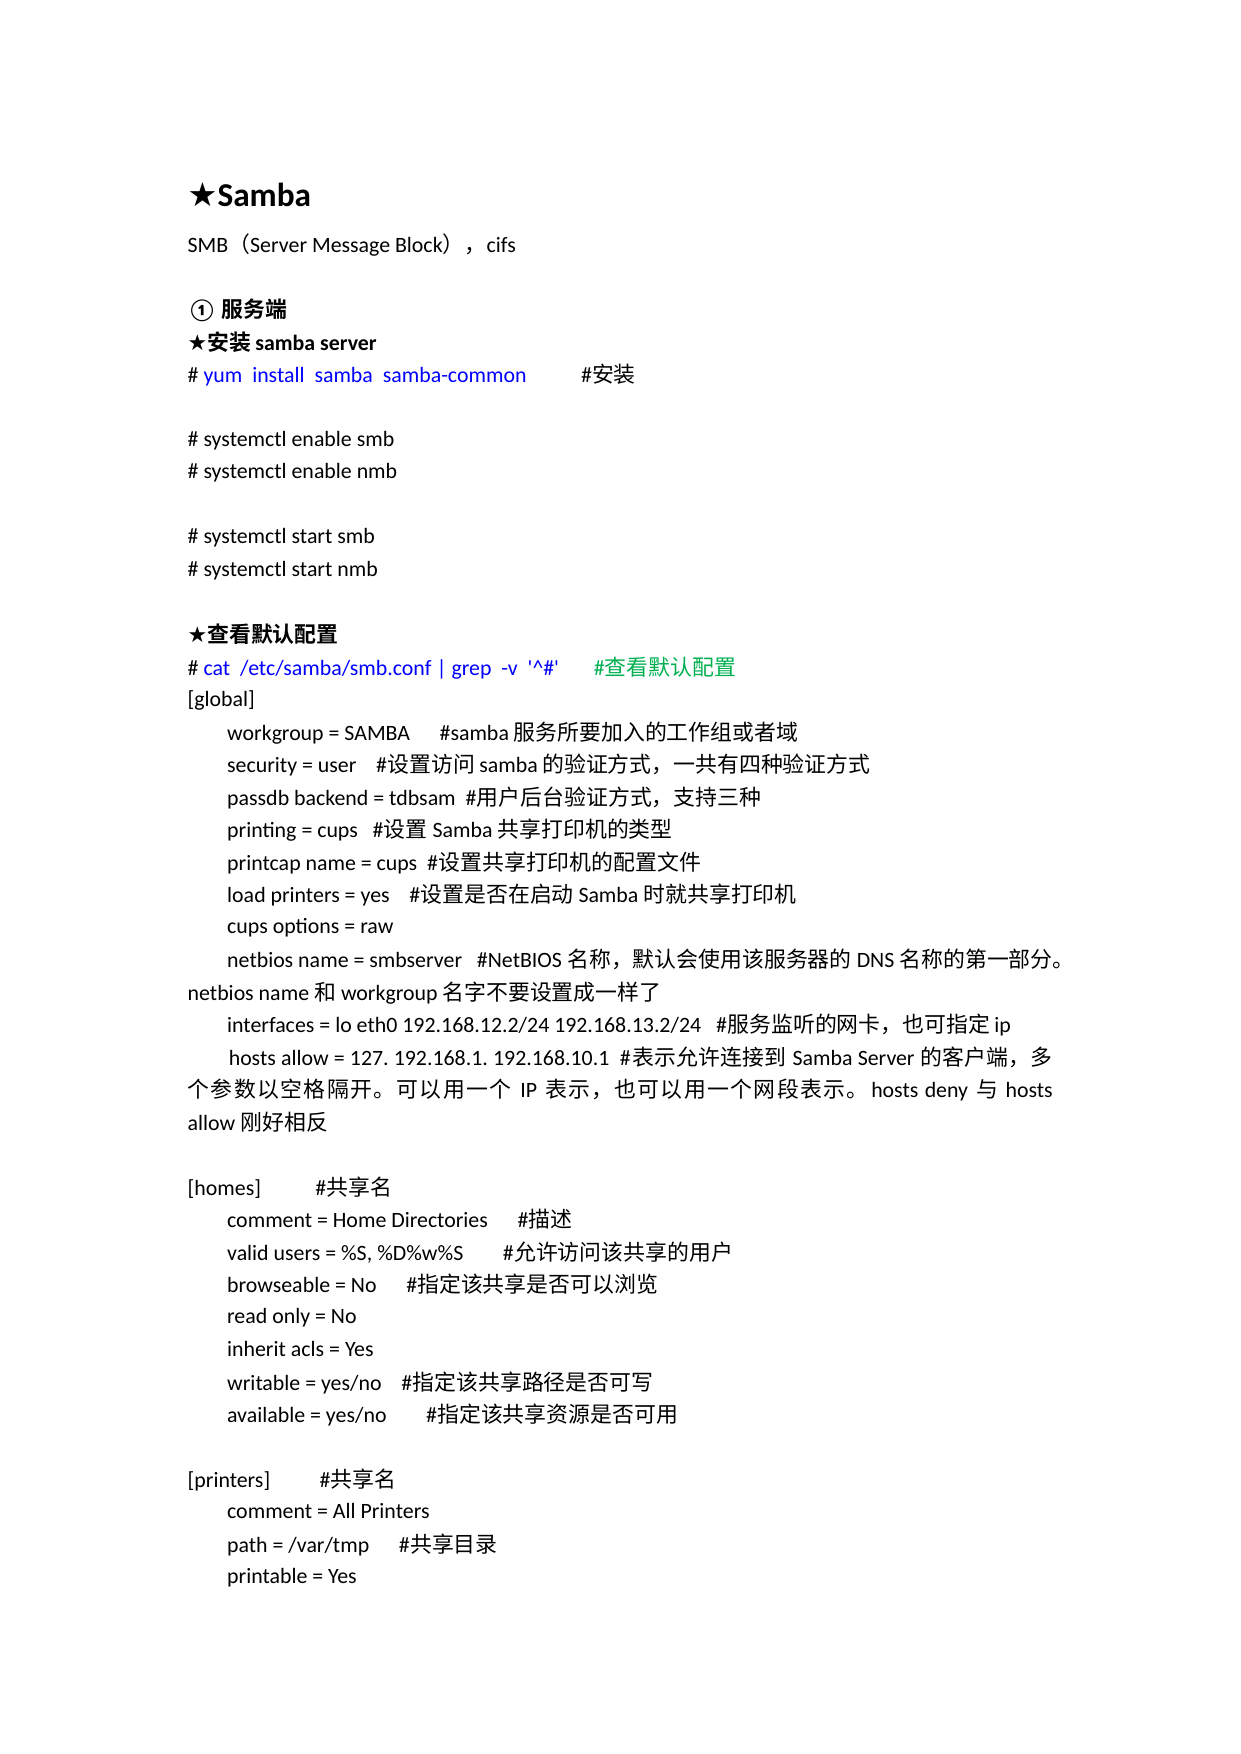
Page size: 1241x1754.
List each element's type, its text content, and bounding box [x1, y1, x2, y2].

text [homes] #共享名 [187, 1169, 1053, 1202]
text # systemctl start nmb [187, 552, 1053, 584]
text valid users = %S, %D%w%S #允许访问该共享的用户 [187, 1234, 1053, 1267]
text security = user #设置访问samba的验证方式，一共有四种验证方式 [187, 747, 1053, 779]
text passdb backend = tdbsam #用户后台验证方式，支持三种 [187, 779, 1053, 812]
text # systemctl start smb [187, 519, 1053, 552]
text # systemctl enable nmb [187, 454, 1053, 487]
text available = yes/no #指定该共享资源是否可用 [187, 1397, 1053, 1429]
text cups options = raw [187, 909, 1053, 942]
text # cat /etc/samba/smb.conf | grep -v '^#' #查看默认配置 [187, 649, 1053, 682]
text SMB（Server Message Block），cifs [187, 227, 1053, 259]
text printcap name = cups #设置共享打印机的配置文件 [187, 844, 1053, 877]
text read only = No [187, 1299, 1053, 1332]
text # systemctl enable smb [187, 422, 1053, 454]
text ★查看默认配置 [187, 617, 1053, 649]
text [printers] #共享名 [187, 1462, 1053, 1494]
text printing = cups #设置 Samba 共享打印机的类型 [187, 812, 1053, 844]
text workgroup = SAMBA #samba服务所要加入的工作组或者域 [187, 714, 1053, 747]
text ★安装samba server [187, 324, 1053, 357]
text interfaces = lo eth0 192.168.12.2/24 192.168.13.2/24 #服务监听的网卡，也可指定ip [187, 1007, 1053, 1039]
text ①服务端 [187, 292, 1053, 324]
text ★Samba [187, 162, 1053, 227]
text load printers = yes #设置是否在启动 Samba 时就共享打印机 [187, 877, 1053, 909]
text netbios name = smbserver #NetBIOS名称，默认会使用该服务器的 DNS 名称的第一部分。netbios name 和 workgroup 名字不要设置成一样了 [187, 942, 1053, 1007]
text inherit acls = Yes [187, 1332, 1053, 1364]
text path = /var/tmp #共享目录 [187, 1527, 1053, 1559]
text writable = yes/no #指定该共享路径是否可写 [187, 1364, 1053, 1397]
text [global] [187, 682, 1053, 714]
text # yum install samba samba-common #安装 [187, 357, 1053, 389]
text printable = Yes [187, 1559, 1053, 1592]
text comment = All Printers [187, 1494, 1053, 1527]
text hosts allow = 127. 192.168.1. 192.168.10.1 #表示允许连接到 Samba Server 的客户端，多个参数以空格隔开。可以用一个 IP 表示，也可以用一个网段表示。hosts deny 与 hosts allow 刚好相反 [187, 1039, 1053, 1137]
text comment = Home Directories #描述 [187, 1202, 1053, 1234]
text browseable = No #指定该共享是否可以浏览 [187, 1267, 1053, 1299]
